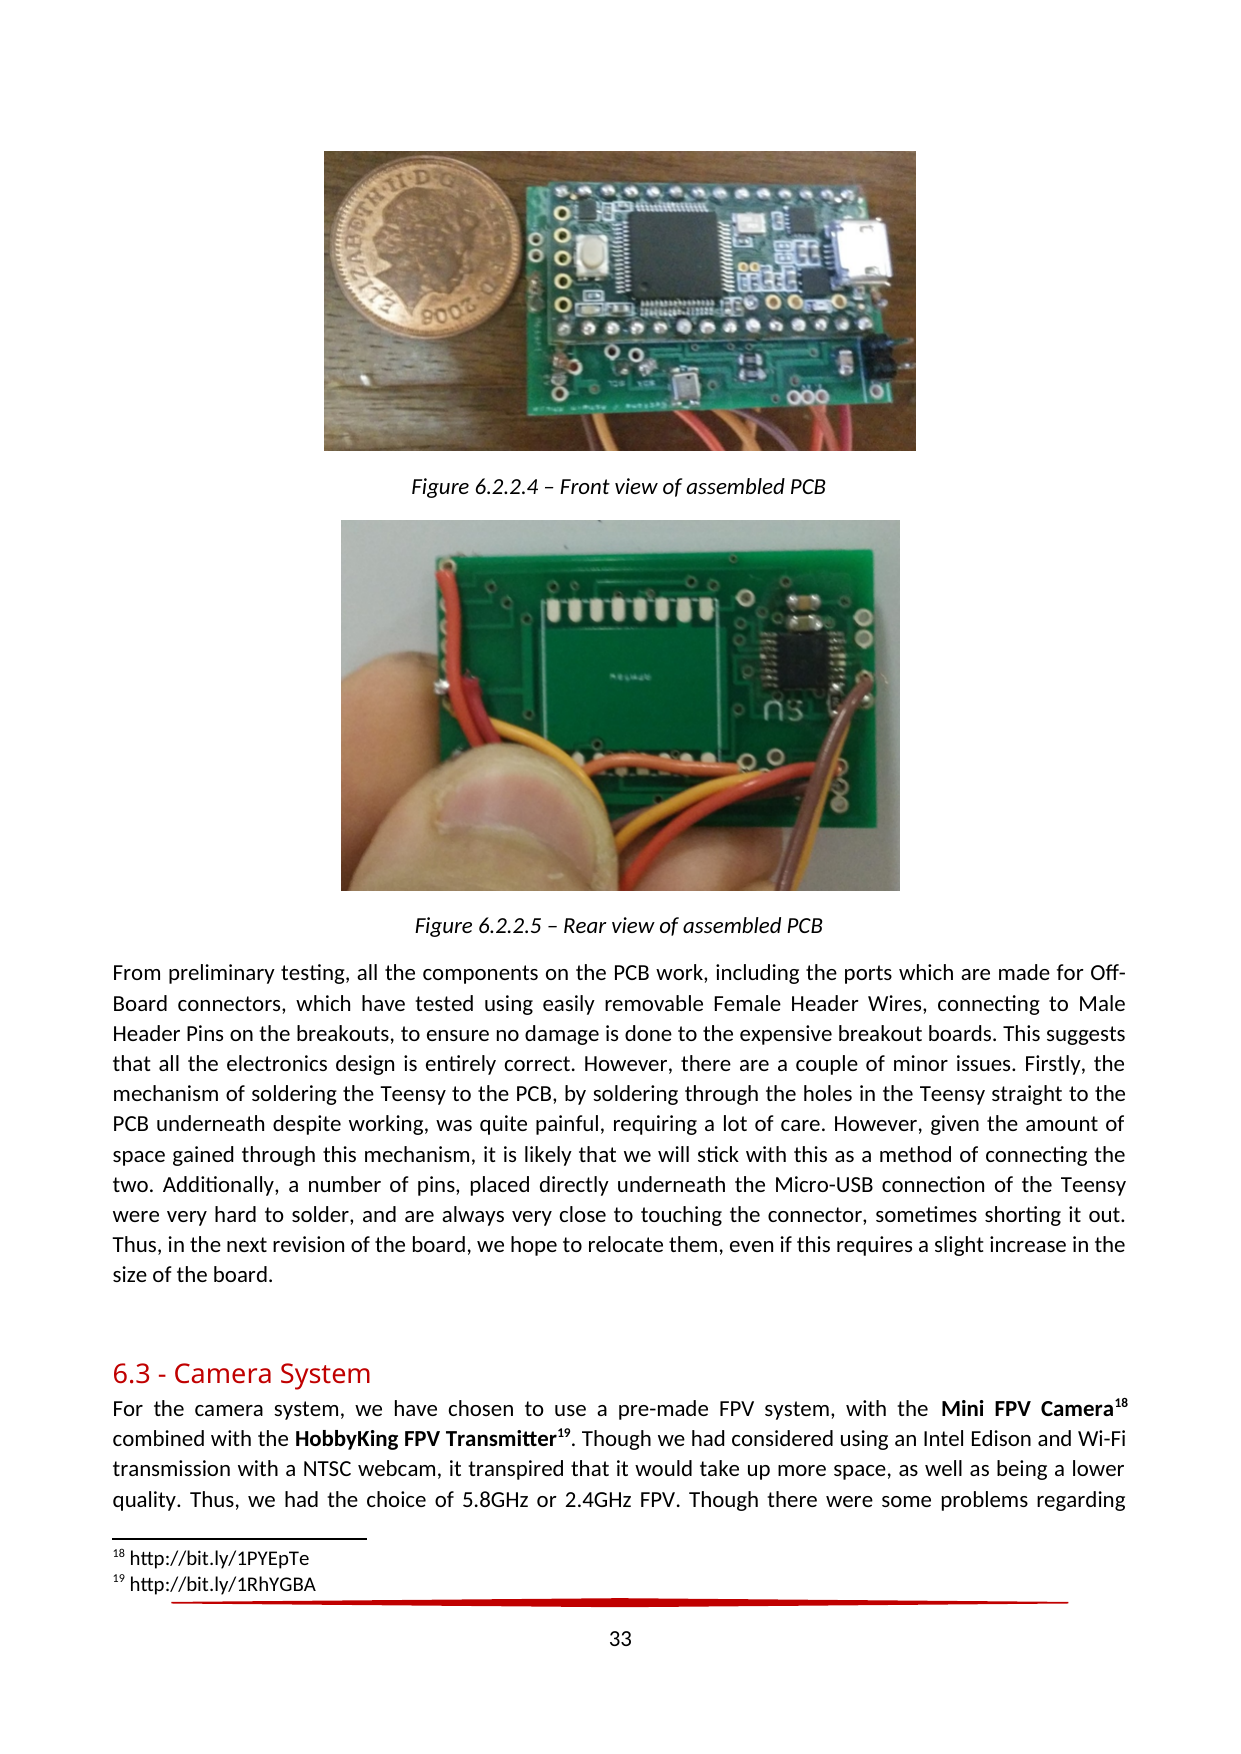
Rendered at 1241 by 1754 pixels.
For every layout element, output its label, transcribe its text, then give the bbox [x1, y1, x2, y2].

text From preliminary testing, all the components on the PCB work, including the ports which are made for Off-Board connectors, which have tested using easily removable Female Header Wires, connecting to Male Header Pins on the breakouts, to ensure no damage is done to the expensive breakout boards. This suggests that all the electronics design is entirely correct. However, there are a couple of minor issues. Firstly, the mechanism of soldering the Teensy to the PCB, by soldering through the holes in the Teensy straight to the PCB underneath despite working, was quite painful, requiring a lot of care. However, given the amount of space gained through this mechanism, it is likely that we will stick with this as a method of connecting the two. Additionally, a number of pins, placed directly underneath the Micro-USB connection of the Teensy were very hard to solder, and are always very close to touching the connector, sometimes shorting it out. Thus, in the next revision of the board, we hope to relocate them, even if this requires a slight increase in the size of the board. [112, 958, 1128, 1289]
text Figure 6.2.2.5 – Rear view of assembled PCB [112, 912, 1128, 940]
picture [339, 518, 902, 893]
picture [322, 150, 918, 453]
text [112, 1394, 1128, 1513]
subtitle 6.3 - Camera System [112, 1354, 1128, 1391]
text Figure 6.2.2.4 – Front view of assembled PCB [112, 472, 1128, 500]
